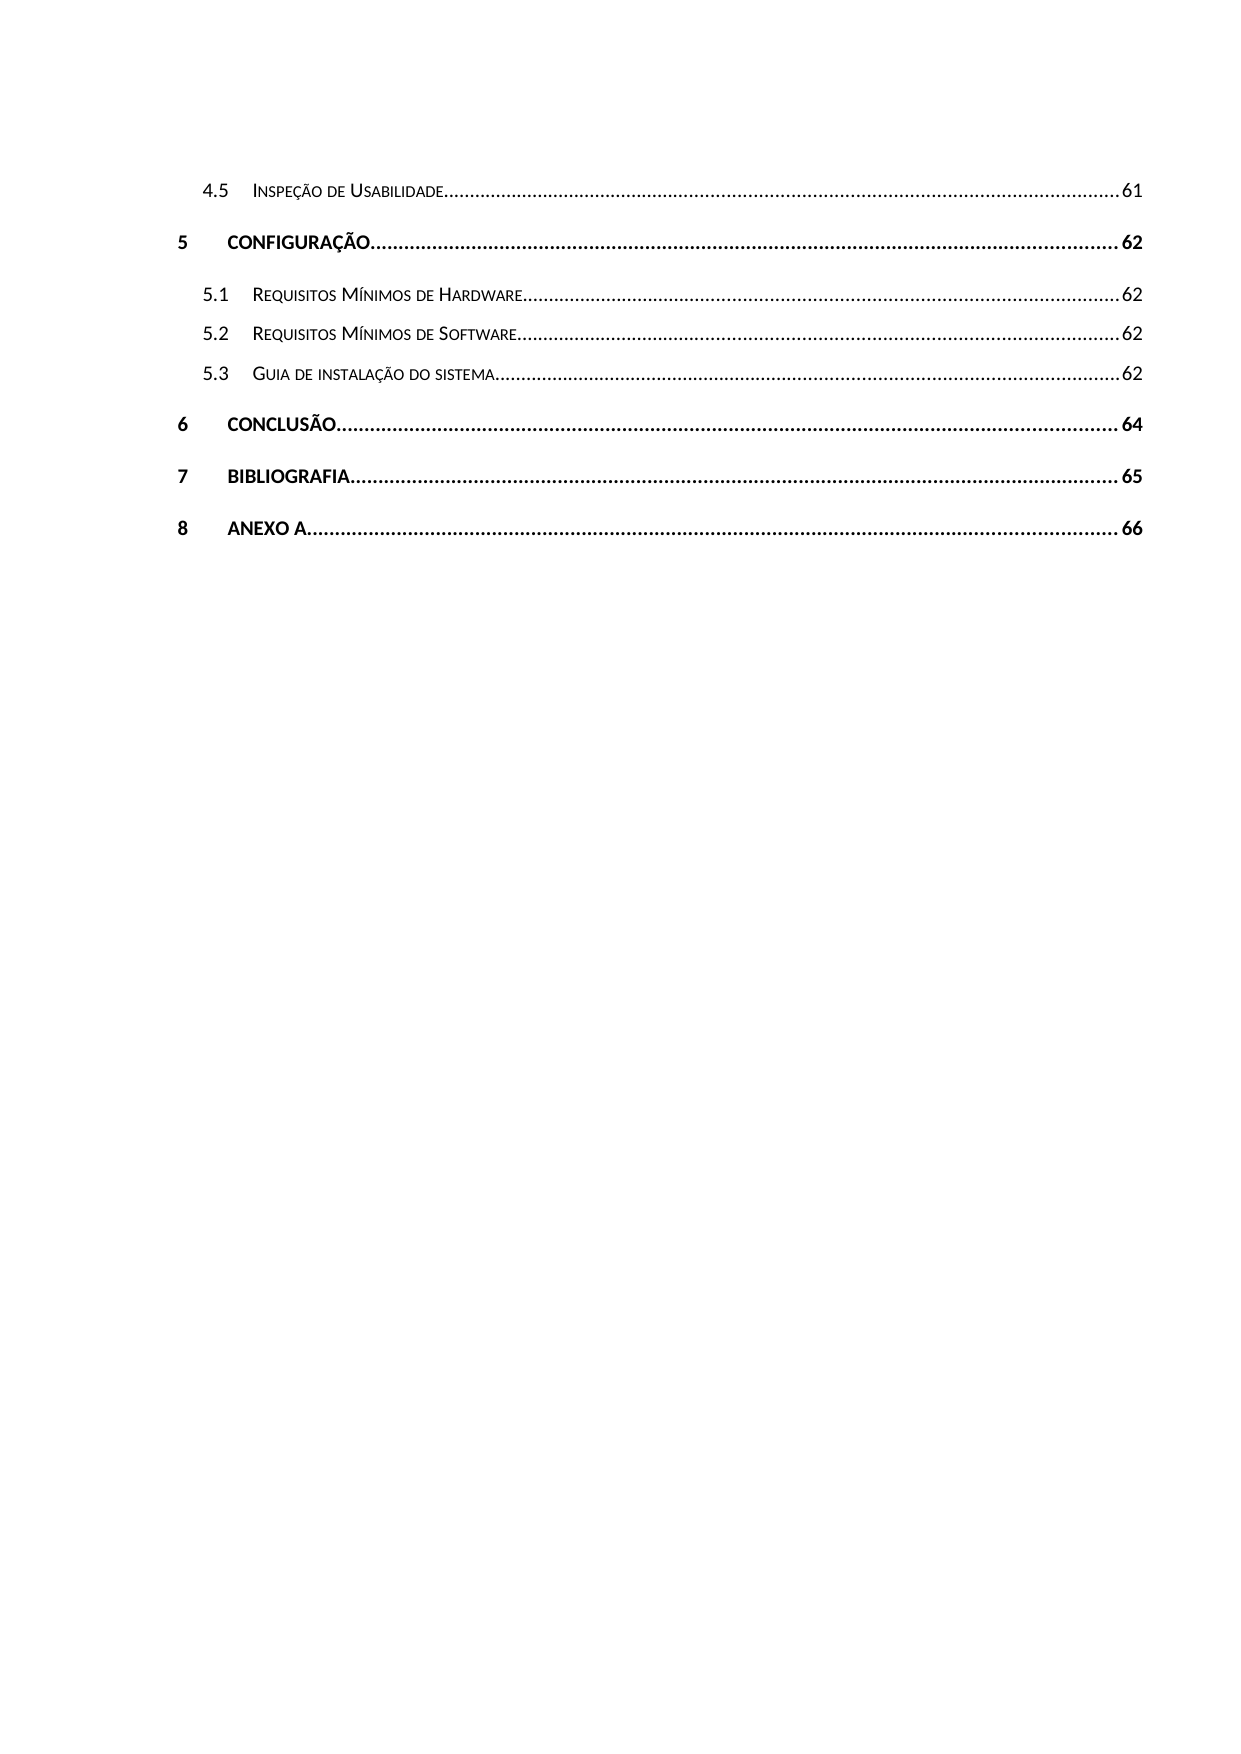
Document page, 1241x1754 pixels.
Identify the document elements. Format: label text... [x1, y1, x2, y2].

text 6 Conclusão 64 [177, 412, 1144, 437]
text 5 Configuração 62 [177, 229, 1144, 254]
text 5.2 Requisitos Mínimos de Software 62 [202, 320, 1144, 346]
text 4.5 Inspeção de Usabilidade 61 [202, 177, 1144, 203]
text 8 Anexo A 66 [177, 515, 1144, 541]
text 5.3 Guia de instalação do sistema 62 [202, 360, 1144, 385]
text 5.1 Requisitos Mínimos de Hardware 62 [202, 281, 1144, 306]
text 7 Bibliografia 65 [177, 463, 1144, 489]
